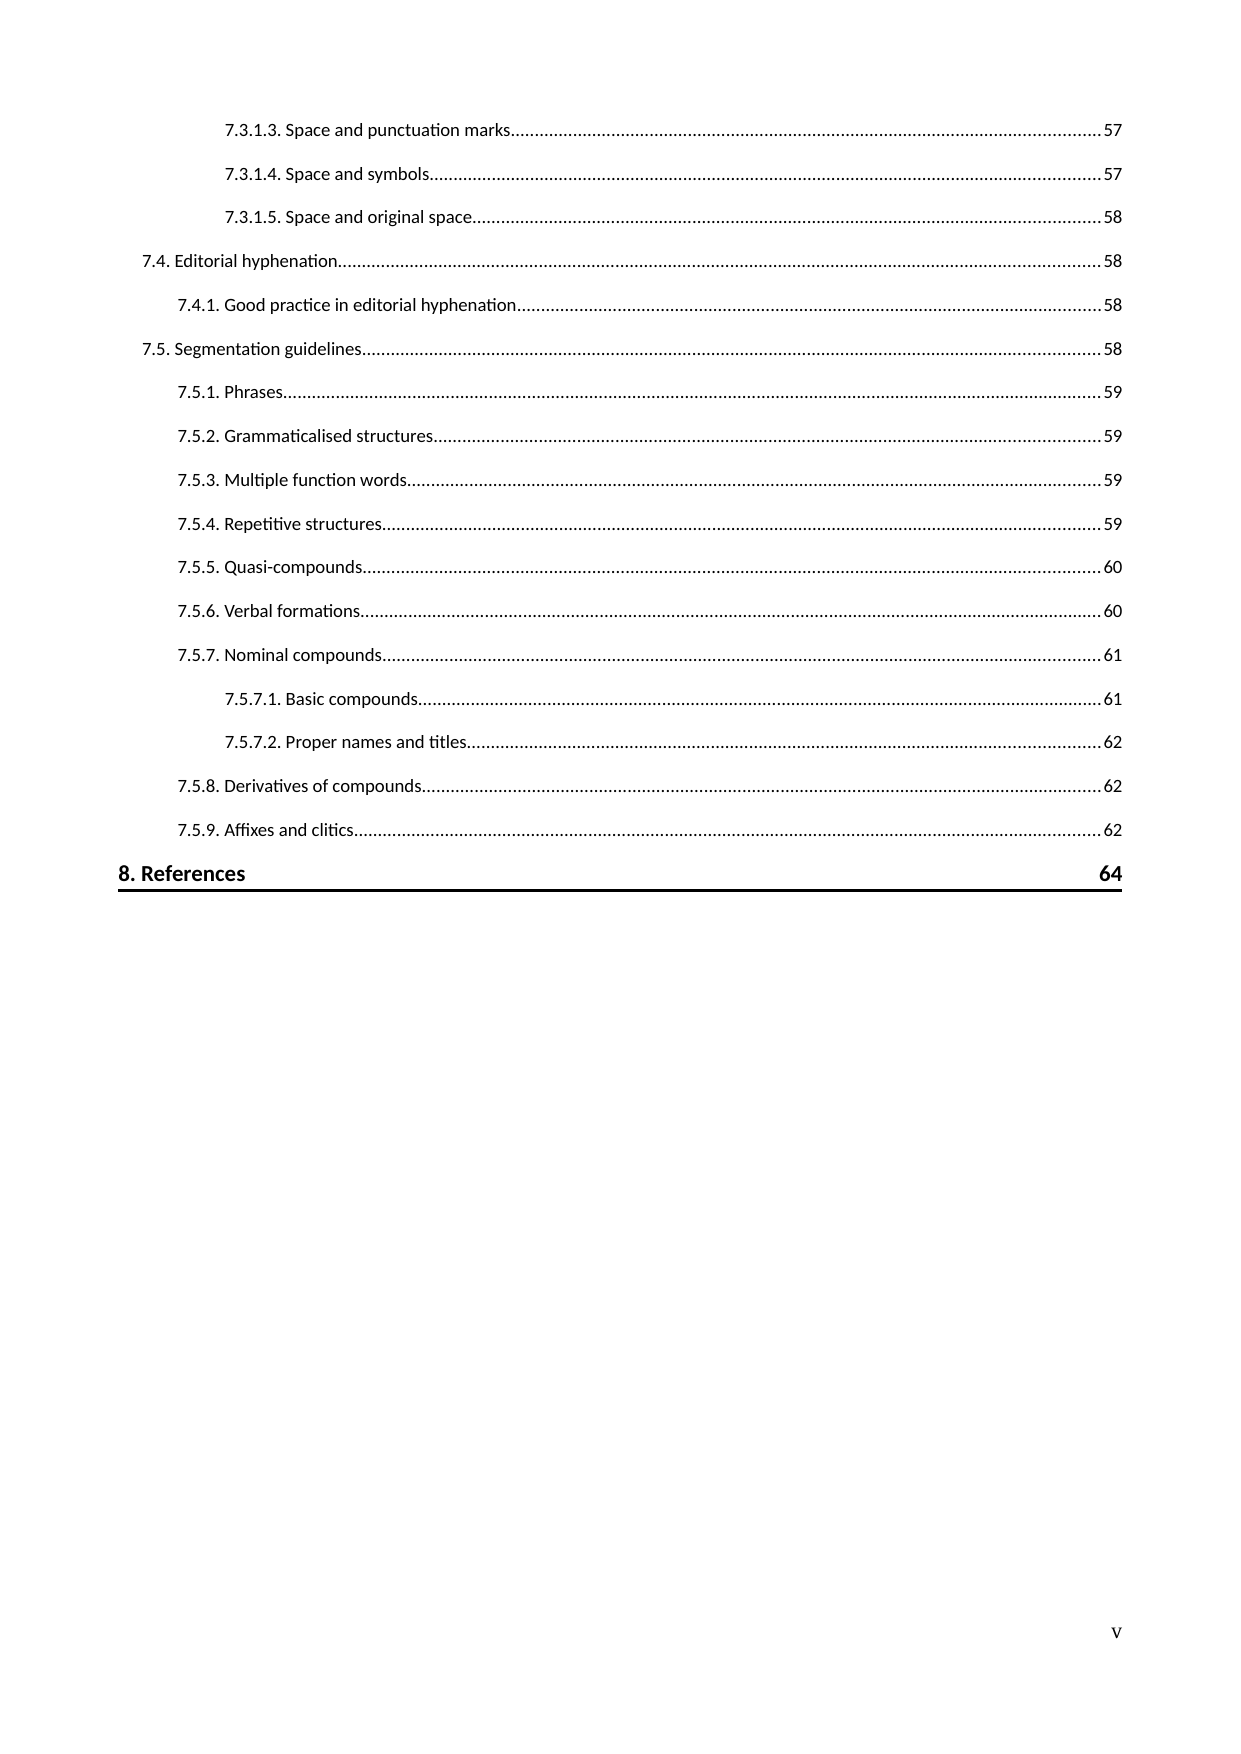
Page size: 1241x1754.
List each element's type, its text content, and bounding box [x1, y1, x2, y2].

text 7.4.1. Good practice in editorial hyphenation 58 [177, 293, 1122, 316]
text 7.4. Editorial hyphenation 58 [142, 249, 1122, 272]
text 7.5.9. Affixes and clitics 62 [177, 818, 1122, 841]
text 7.3.1.5. Space and original space 58 [224, 206, 1122, 228]
text 7.5.3. Multiple function words 59 [177, 468, 1122, 491]
text 7.3.1.4. Space and symbols 57 [224, 162, 1122, 185]
text 7.5.7. Nominal compounds 61 [177, 643, 1122, 666]
text 7.5.1. Phrases 59 [177, 381, 1122, 403]
text 7.3.1.3. Space and punctuation marks 57 [224, 118, 1122, 141]
text 7.5. Segmentation guidelines 58 [142, 337, 1122, 360]
text 7.5.7.2. Proper names and titles 62 [224, 731, 1122, 753]
text 7.5.7.1. Basic compounds 61 [224, 687, 1122, 710]
text 7.5.8. Derivatives of compounds 62 [177, 774, 1122, 797]
text 7.5.6. Verbal formations 60 [177, 599, 1122, 622]
text 7.5.2. Grammaticalised structures 59 [177, 424, 1122, 447]
text 7.5.4. Repetitive structures 59 [177, 512, 1122, 535]
text 8. References 64 [118, 862, 1122, 889]
text 7.5.5. Quasi-compounds 60 [177, 556, 1122, 578]
